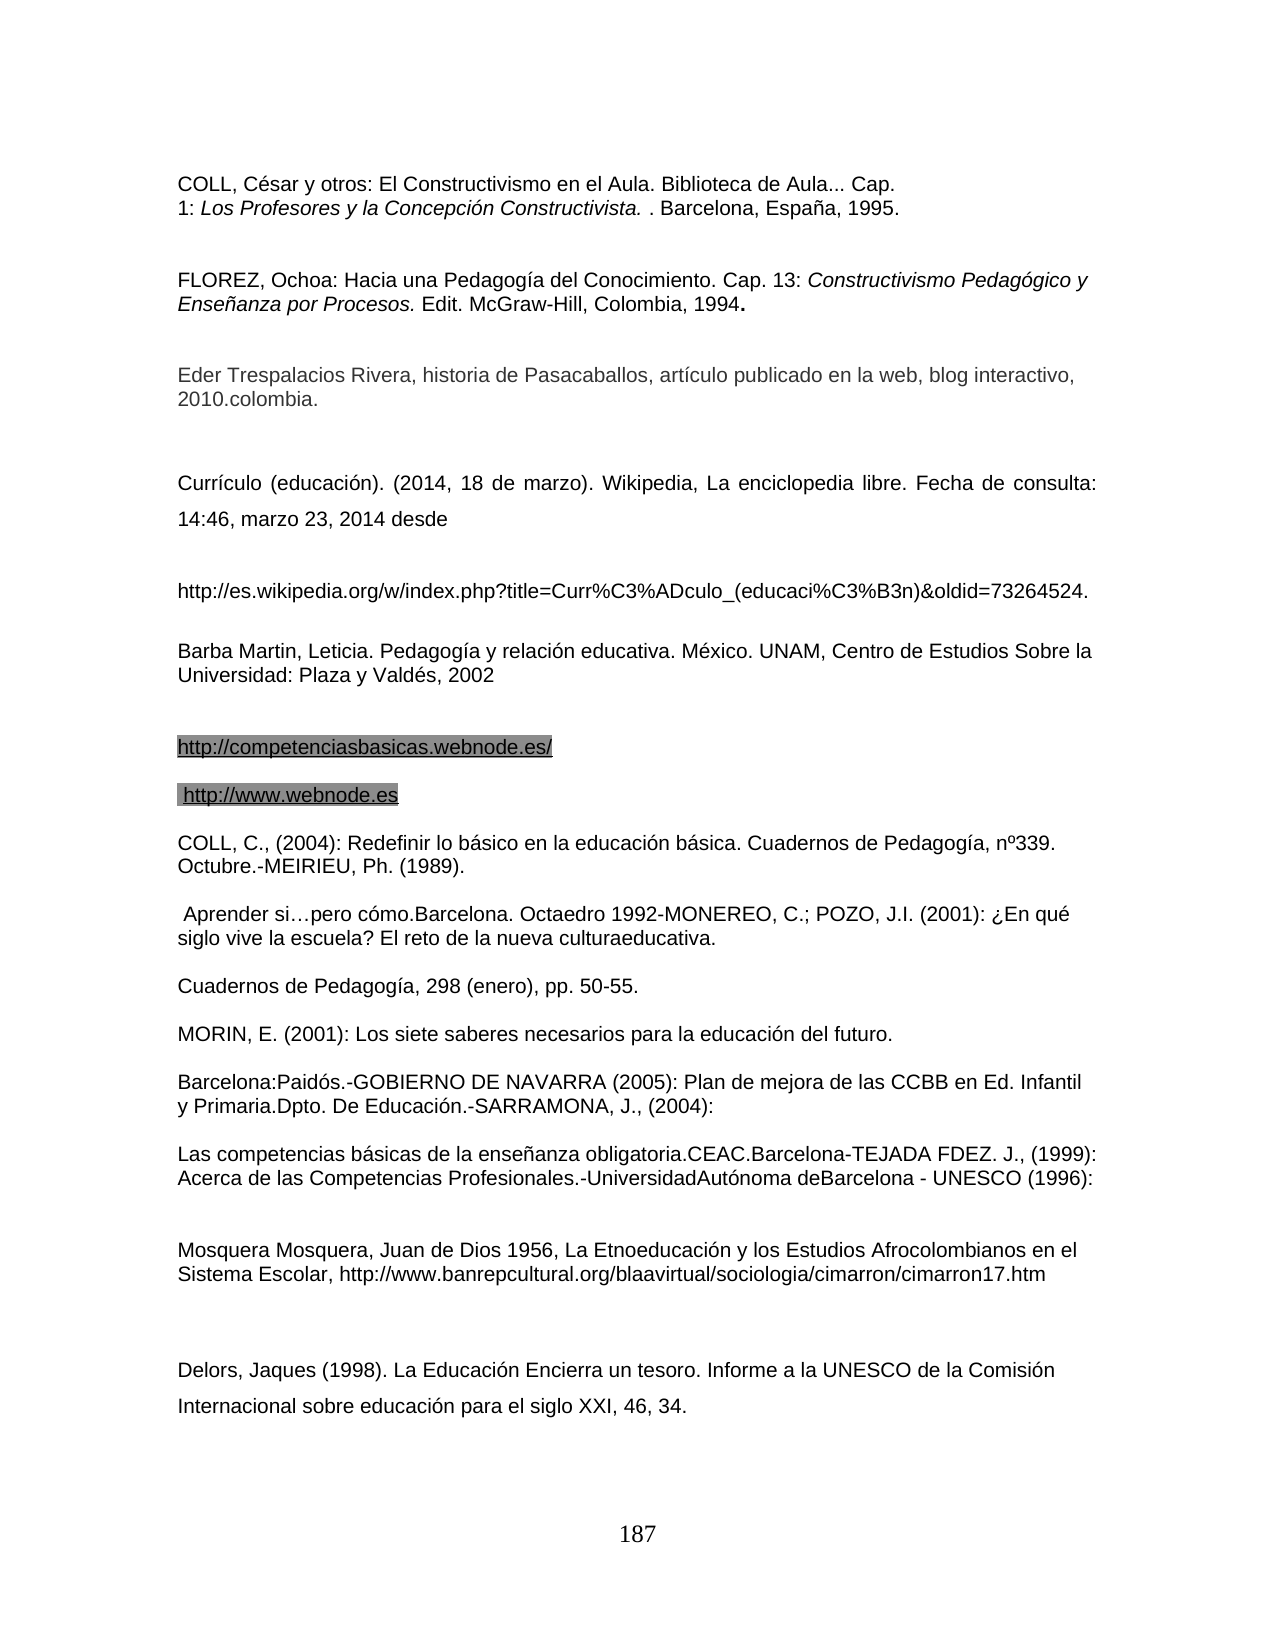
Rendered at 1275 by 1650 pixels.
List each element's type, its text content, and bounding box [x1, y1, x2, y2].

text http://es.wikipedia.org/w/index.php?title=Curr%C3%ADculo_(educaci%C3%B3n)&oldid=73264524. [177, 579, 1098, 603]
text Barba Martin, Leticia. Pedagogía y relación educativa. México. UNAM, Centro de Estudios Sobre la Universidad: Plaza y Valdés, 2002 [177, 639, 1098, 687]
text Currículo (educación). (2014, 18 de marzo). Wikipedia, La enciclopedia libre. Fecha de consulta: 14:46, marzo 23, 2014 desde [177, 471, 1098, 531]
text FLOREZ, Ochoa: Hacia una Pedagogía del Conocimiento. Cap. 13: Constructivismo Pedagógico y Enseñanza por Procesos. Edit. McGraw-Hill, Colombia, 1994. [177, 267, 1098, 315]
text http://competenciasbasicas.webnode.es/ [177, 734, 1098, 758]
text Eder Trespalacios Rivera, historia de Pasacaballos, artículo publicado en la web, blog interactivo, 2010.colombia. [177, 363, 1098, 411]
text 1: Los Profesores y la Concepción Constructivista. . Barcelona, España, 1995. [177, 196, 1098, 219]
text COLL, C., (2004): Redefinir lo básico en la educación básica. Cuadernos de Pedagogía, nº339. Octubre.-MEIRIEU, Ph. (1989). [177, 830, 1098, 878]
text MORIN, E. (2001): Los siete saberes necesarios para la educación del futuro. [177, 1022, 1098, 1046]
text COLL, César y otros: El Constructivismo en el Aula. Biblioteca de Aula... Cap. [177, 172, 1098, 196]
text Mosquera Mosquera, Juan de Dios 1956, La Etnoeducación y los Estudios Afrocolombianos en el Sistema Escolar, http://www.banrepcultural.org/blaavirtual/sociologia/cimarron/cimarron17.htm [177, 1238, 1098, 1286]
text http://www.webnode.es [177, 758, 1098, 806]
text Las competencias básicas de la enseñanza obligatoria.CEAC.Barcelona-TEJADA FDEZ. J., (1999): Acerca de las Competencias Profesionales.-UniversidadAutónoma deBarcelona - UNESCO (1996): [177, 1142, 1098, 1190]
text Delors, Jaques (1998). La Educación Encierra un tesoro. Informe a la UNESCO de la Comisión Internacional sobre educación para el siglo XXI, 46, 34. [177, 1357, 1098, 1417]
text Cuadernos de Pedagogía, 298 (enero), pp. 50-55. [177, 974, 1098, 998]
text Aprender si…pero cómo.Barcelona. Octaedro 1992-MONEREO, C.; POZO, J.I. (2001): ¿En qué siglo vive la escuela? El reto de la nueva culturaeducativa. [177, 902, 1098, 950]
text Barcelona:Paidós.-GOBIERNO DE NAVARRA (2005): Plan de mejora de las CCBB en Ed. Infantil y Primaria.Dpto. De Educación.-SARRAMONA, J., (2004): [177, 1070, 1098, 1118]
